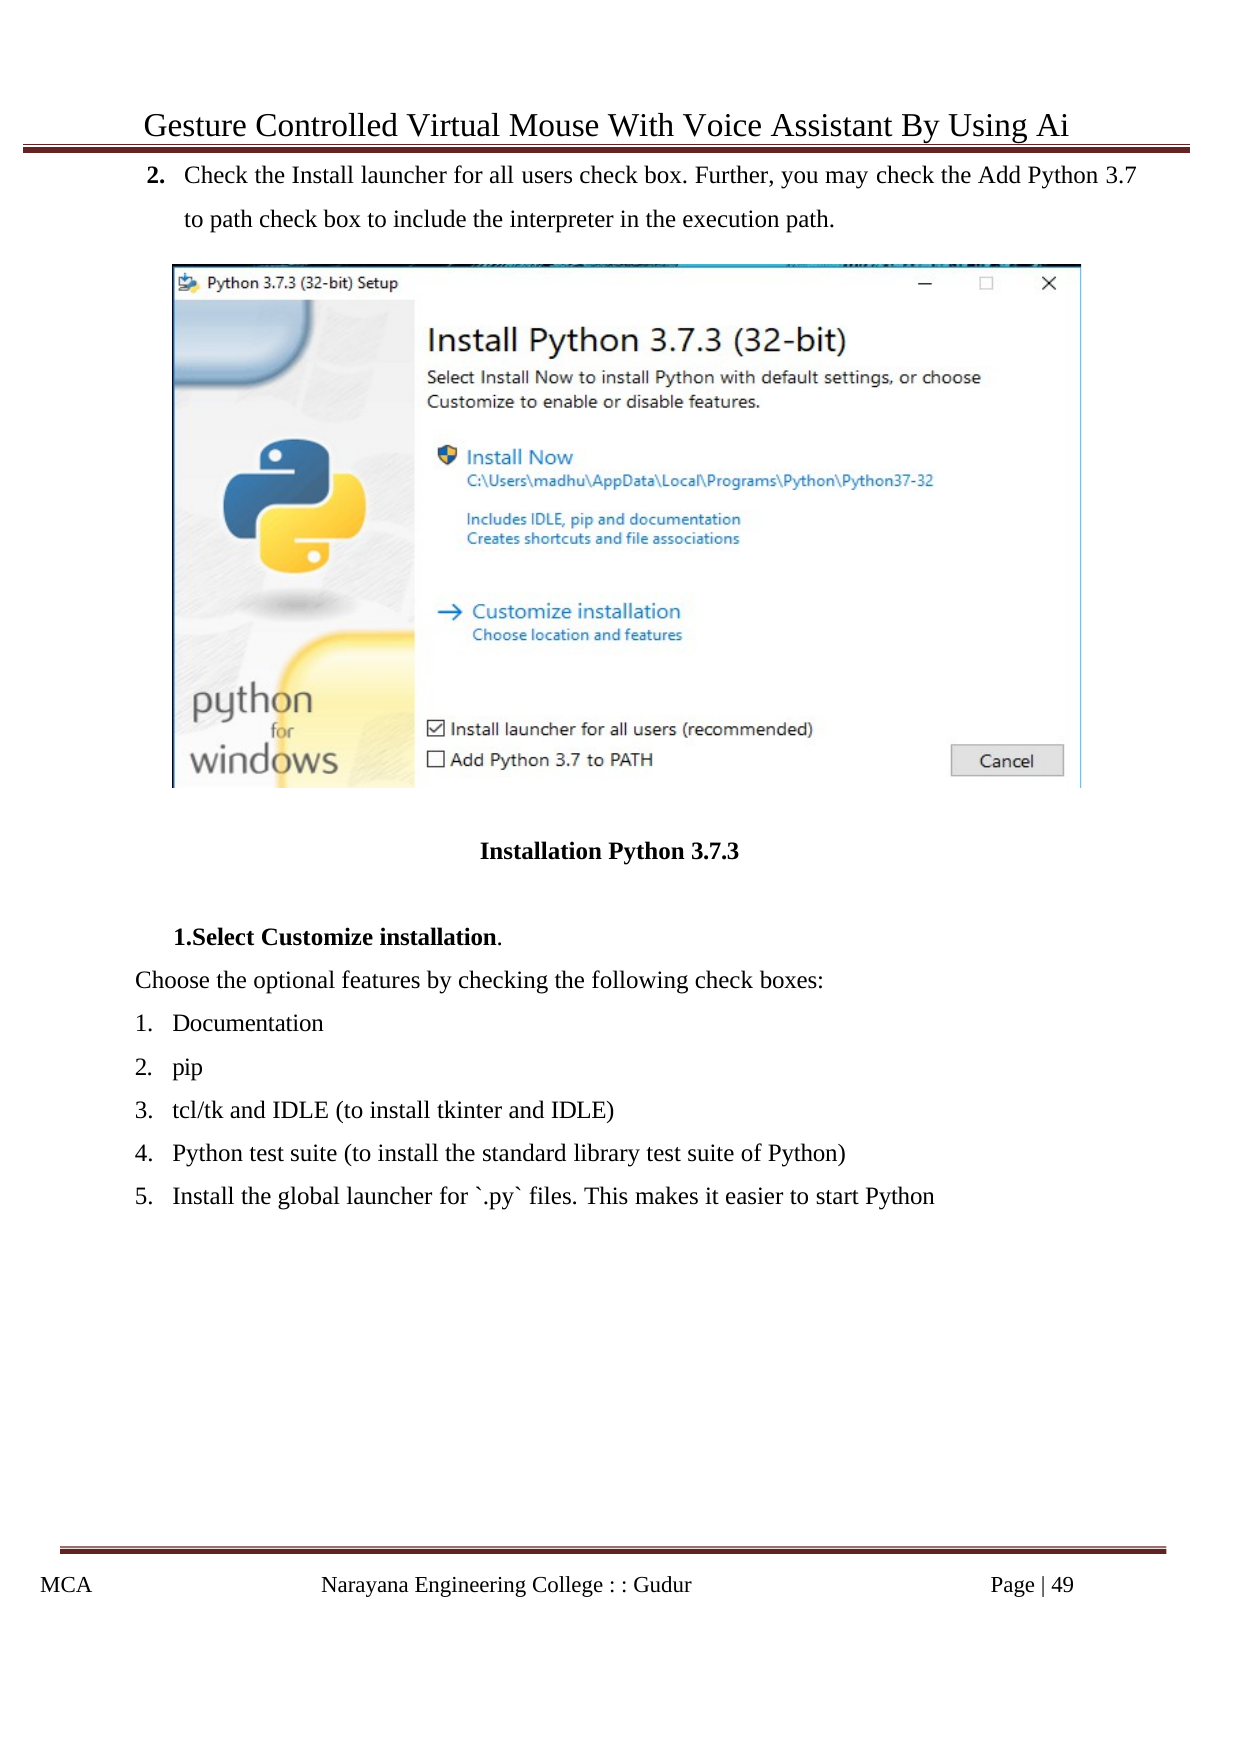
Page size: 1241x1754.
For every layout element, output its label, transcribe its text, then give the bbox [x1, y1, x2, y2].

text 1.Select Customize installation. [173, 922, 1190, 951]
list Python test suite (to install the standard library test suite of Python) [134, 1138, 1190, 1166]
text Installation Python 3.7.3 [29, 836, 1190, 865]
list pip [134, 1052, 1190, 1080]
list Install the global launcher for `.py` files. This makes it easier to start Python [134, 1181, 1190, 1209]
list tcl/tk and IDLE (to install tkinter and IDLE) [134, 1095, 1190, 1123]
list Documentation [134, 1008, 1190, 1037]
picture [172, 264, 1082, 788]
text Choose the optional features by checking the following check boxes: [135, 965, 1190, 994]
list Check the Install launcher for all users check box. Further, you may check the Add Python 3.7 to path check box to include the interpreter in the execution path. [146, 161, 1137, 233]
